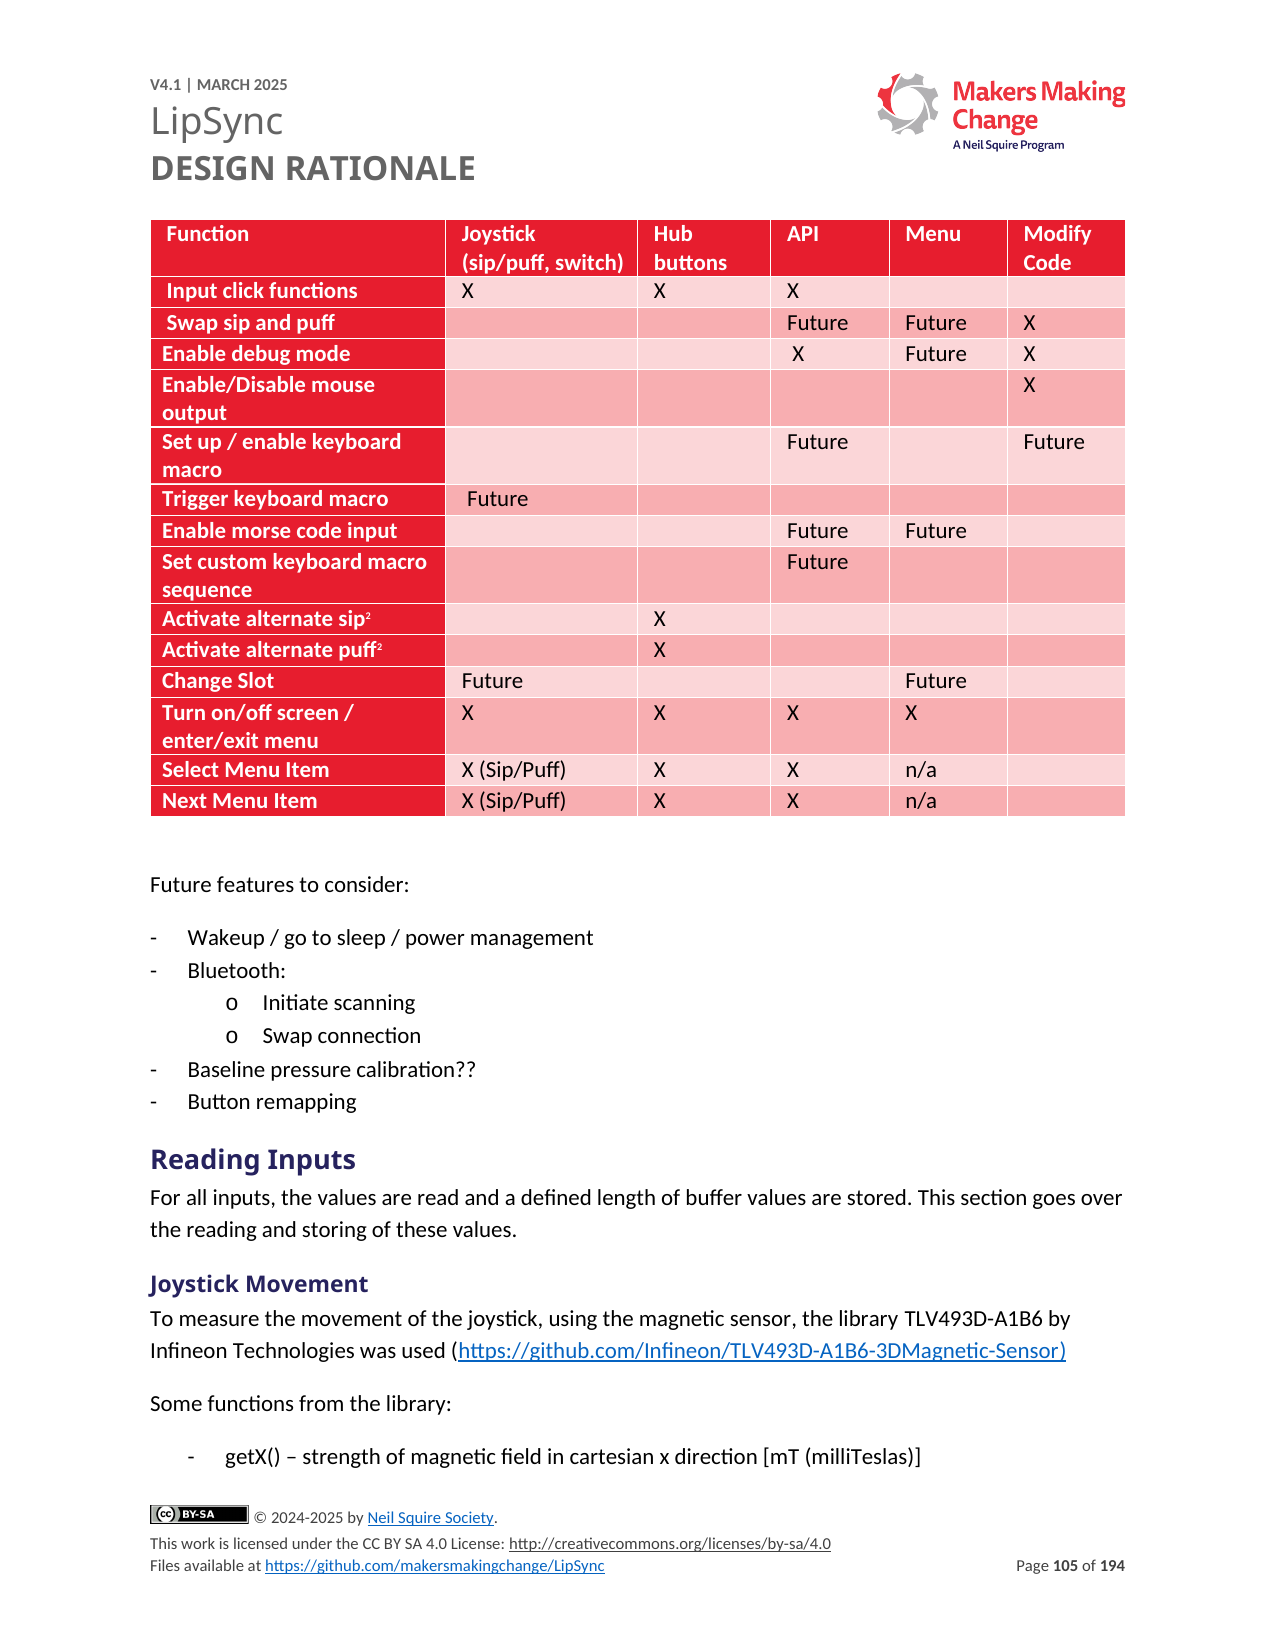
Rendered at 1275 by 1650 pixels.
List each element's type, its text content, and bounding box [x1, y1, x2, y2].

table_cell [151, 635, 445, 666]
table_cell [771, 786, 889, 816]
list Baseline pressure calibration?? [150, 1055, 1125, 1083]
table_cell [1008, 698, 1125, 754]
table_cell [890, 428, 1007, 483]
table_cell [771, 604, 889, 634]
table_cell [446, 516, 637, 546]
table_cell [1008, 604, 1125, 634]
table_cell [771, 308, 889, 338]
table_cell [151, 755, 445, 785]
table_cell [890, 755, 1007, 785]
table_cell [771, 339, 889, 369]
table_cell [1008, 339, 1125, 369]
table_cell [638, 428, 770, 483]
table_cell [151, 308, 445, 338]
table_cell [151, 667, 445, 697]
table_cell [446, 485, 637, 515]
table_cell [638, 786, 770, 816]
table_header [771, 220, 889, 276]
picture [150, 1505, 249, 1524]
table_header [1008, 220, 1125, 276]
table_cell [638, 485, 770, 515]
text For all inputs, the values are read and a defined length of buffer values are stored. This section goes over the reading and storing of these values. [150, 1183, 1125, 1243]
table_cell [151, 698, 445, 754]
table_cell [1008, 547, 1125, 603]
text Future features to consider: [150, 871, 1125, 898]
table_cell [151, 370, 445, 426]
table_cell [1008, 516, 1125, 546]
list Button remapping [150, 1087, 1125, 1115]
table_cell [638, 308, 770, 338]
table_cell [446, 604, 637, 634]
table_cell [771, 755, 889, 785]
list Initiate scanning [225, 988, 1125, 1017]
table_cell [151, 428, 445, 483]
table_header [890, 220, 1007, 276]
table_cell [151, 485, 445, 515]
list Swap connection [225, 1021, 1125, 1051]
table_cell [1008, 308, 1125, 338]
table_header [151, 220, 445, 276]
list Bluetooth: [150, 956, 1125, 984]
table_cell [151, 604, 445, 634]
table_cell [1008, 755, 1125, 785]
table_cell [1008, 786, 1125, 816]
list Wakeup / go to sleep / power management [150, 923, 1125, 952]
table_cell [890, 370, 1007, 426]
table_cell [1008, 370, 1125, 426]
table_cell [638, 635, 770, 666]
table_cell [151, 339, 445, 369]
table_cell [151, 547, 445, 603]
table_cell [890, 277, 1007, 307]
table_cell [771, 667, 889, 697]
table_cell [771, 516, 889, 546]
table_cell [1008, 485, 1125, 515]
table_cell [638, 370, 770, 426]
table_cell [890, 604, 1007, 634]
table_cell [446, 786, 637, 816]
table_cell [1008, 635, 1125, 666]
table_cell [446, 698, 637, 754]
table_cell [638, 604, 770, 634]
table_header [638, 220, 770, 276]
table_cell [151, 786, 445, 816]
list getX() – strength of magnetic field in cartesian x direction [mT (milliTeslas)] [187, 1442, 1125, 1470]
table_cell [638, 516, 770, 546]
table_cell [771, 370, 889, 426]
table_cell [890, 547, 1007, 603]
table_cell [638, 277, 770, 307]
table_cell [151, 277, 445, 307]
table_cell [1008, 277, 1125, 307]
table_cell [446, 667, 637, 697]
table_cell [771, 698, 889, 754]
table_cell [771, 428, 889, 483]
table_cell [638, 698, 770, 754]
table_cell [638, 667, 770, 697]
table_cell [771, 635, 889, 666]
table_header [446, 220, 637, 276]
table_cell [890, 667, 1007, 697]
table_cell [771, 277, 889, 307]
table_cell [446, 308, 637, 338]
subtitle Reading Inputs [150, 1140, 1125, 1177]
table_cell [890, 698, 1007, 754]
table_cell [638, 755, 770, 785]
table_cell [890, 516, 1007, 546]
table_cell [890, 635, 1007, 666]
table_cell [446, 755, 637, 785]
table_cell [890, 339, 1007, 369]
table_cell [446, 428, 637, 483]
subtitle Joystick Movement [150, 1268, 1125, 1299]
picture [877, 73, 1125, 152]
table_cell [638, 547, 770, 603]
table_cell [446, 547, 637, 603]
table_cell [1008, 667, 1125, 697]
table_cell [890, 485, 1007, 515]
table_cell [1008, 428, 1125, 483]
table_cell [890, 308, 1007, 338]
text Some functions from the library: [150, 1389, 1125, 1417]
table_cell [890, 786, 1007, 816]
text To measure the movement of the joystick, using the magnetic sensor, the library TLV493D-A1B6 by Infineon Technologies was used (https://github.com/Infineon/TLV493D-A1B6-3DMagnetic-Sensor) [150, 1304, 1125, 1364]
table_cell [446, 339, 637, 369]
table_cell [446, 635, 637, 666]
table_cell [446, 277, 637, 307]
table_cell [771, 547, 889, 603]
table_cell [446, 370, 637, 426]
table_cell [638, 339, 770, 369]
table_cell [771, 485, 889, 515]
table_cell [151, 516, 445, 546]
